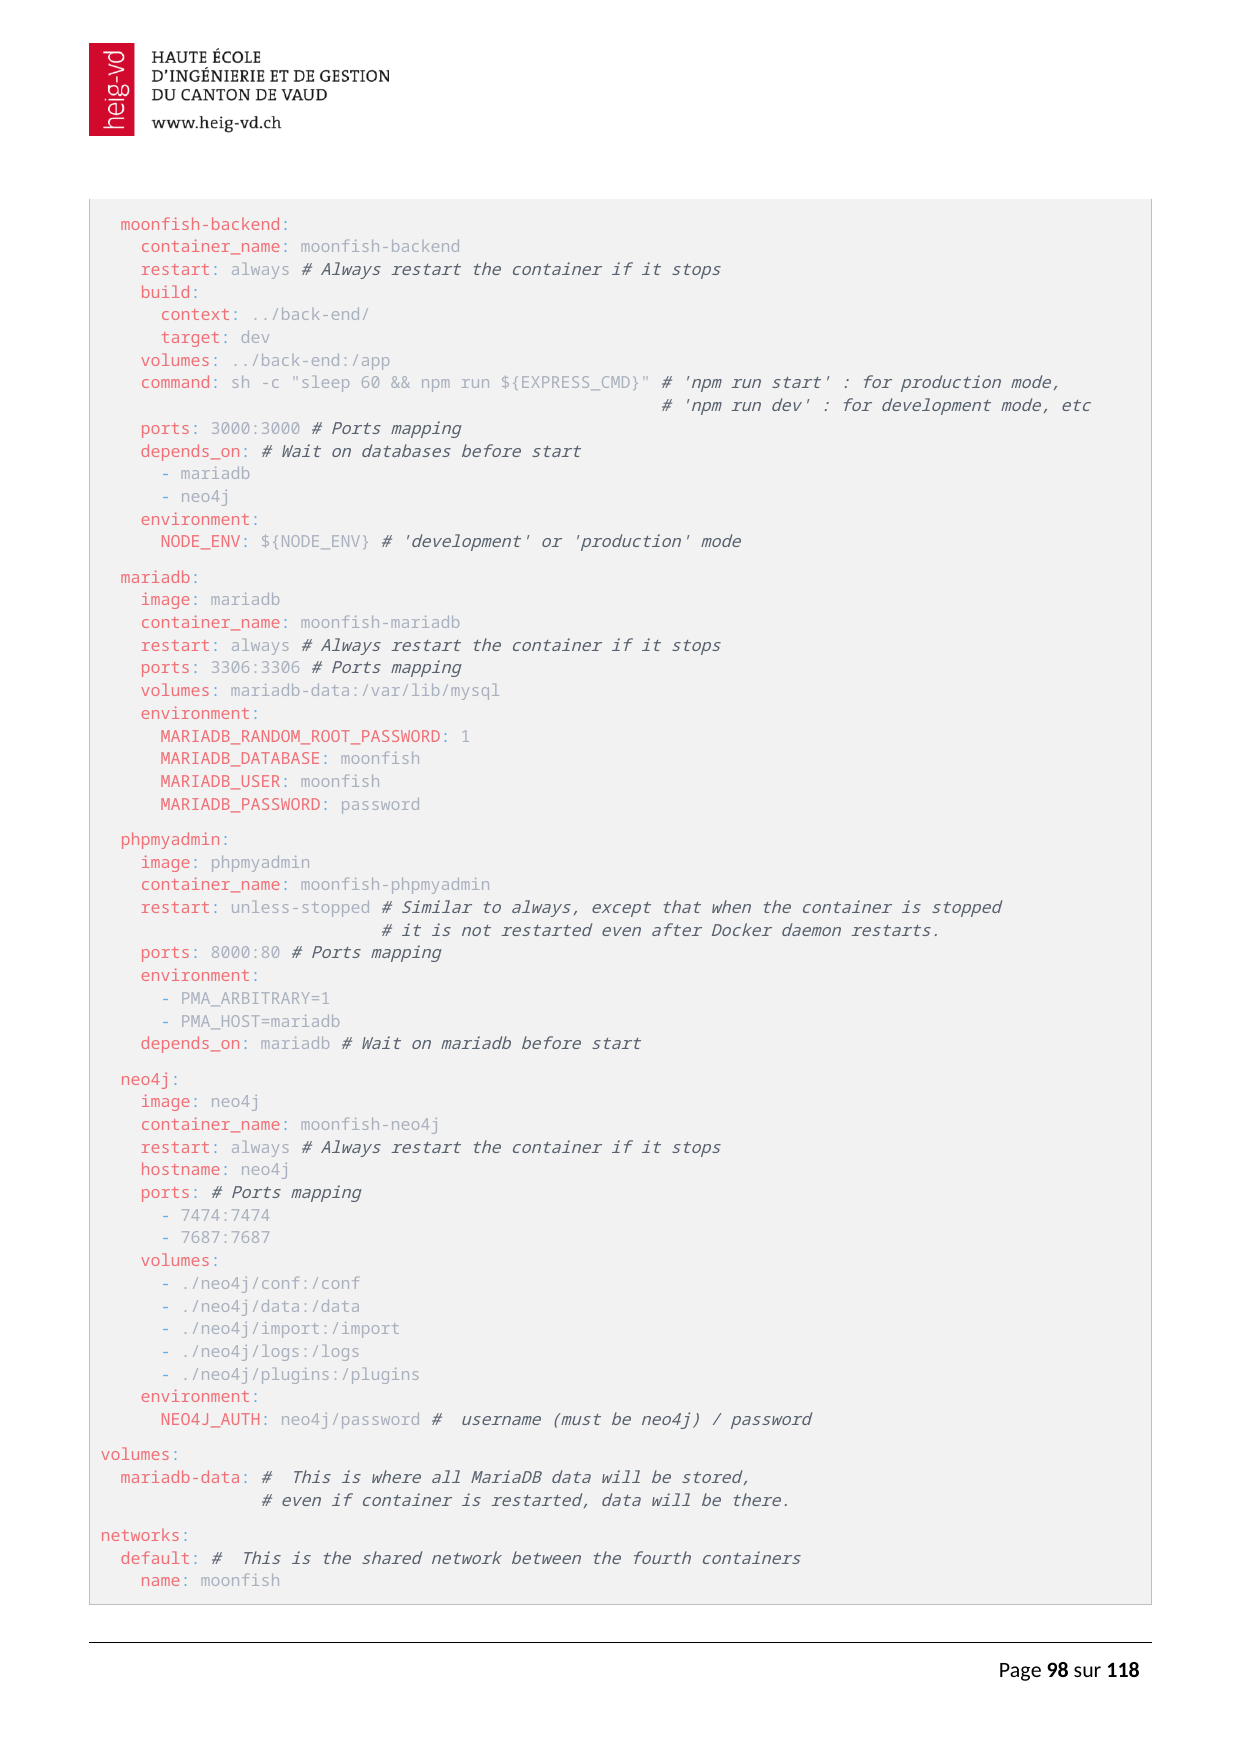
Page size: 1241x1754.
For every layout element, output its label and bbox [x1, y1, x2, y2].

table_cell [90, 200, 1151, 1604]
picture [89, 43, 389, 136]
